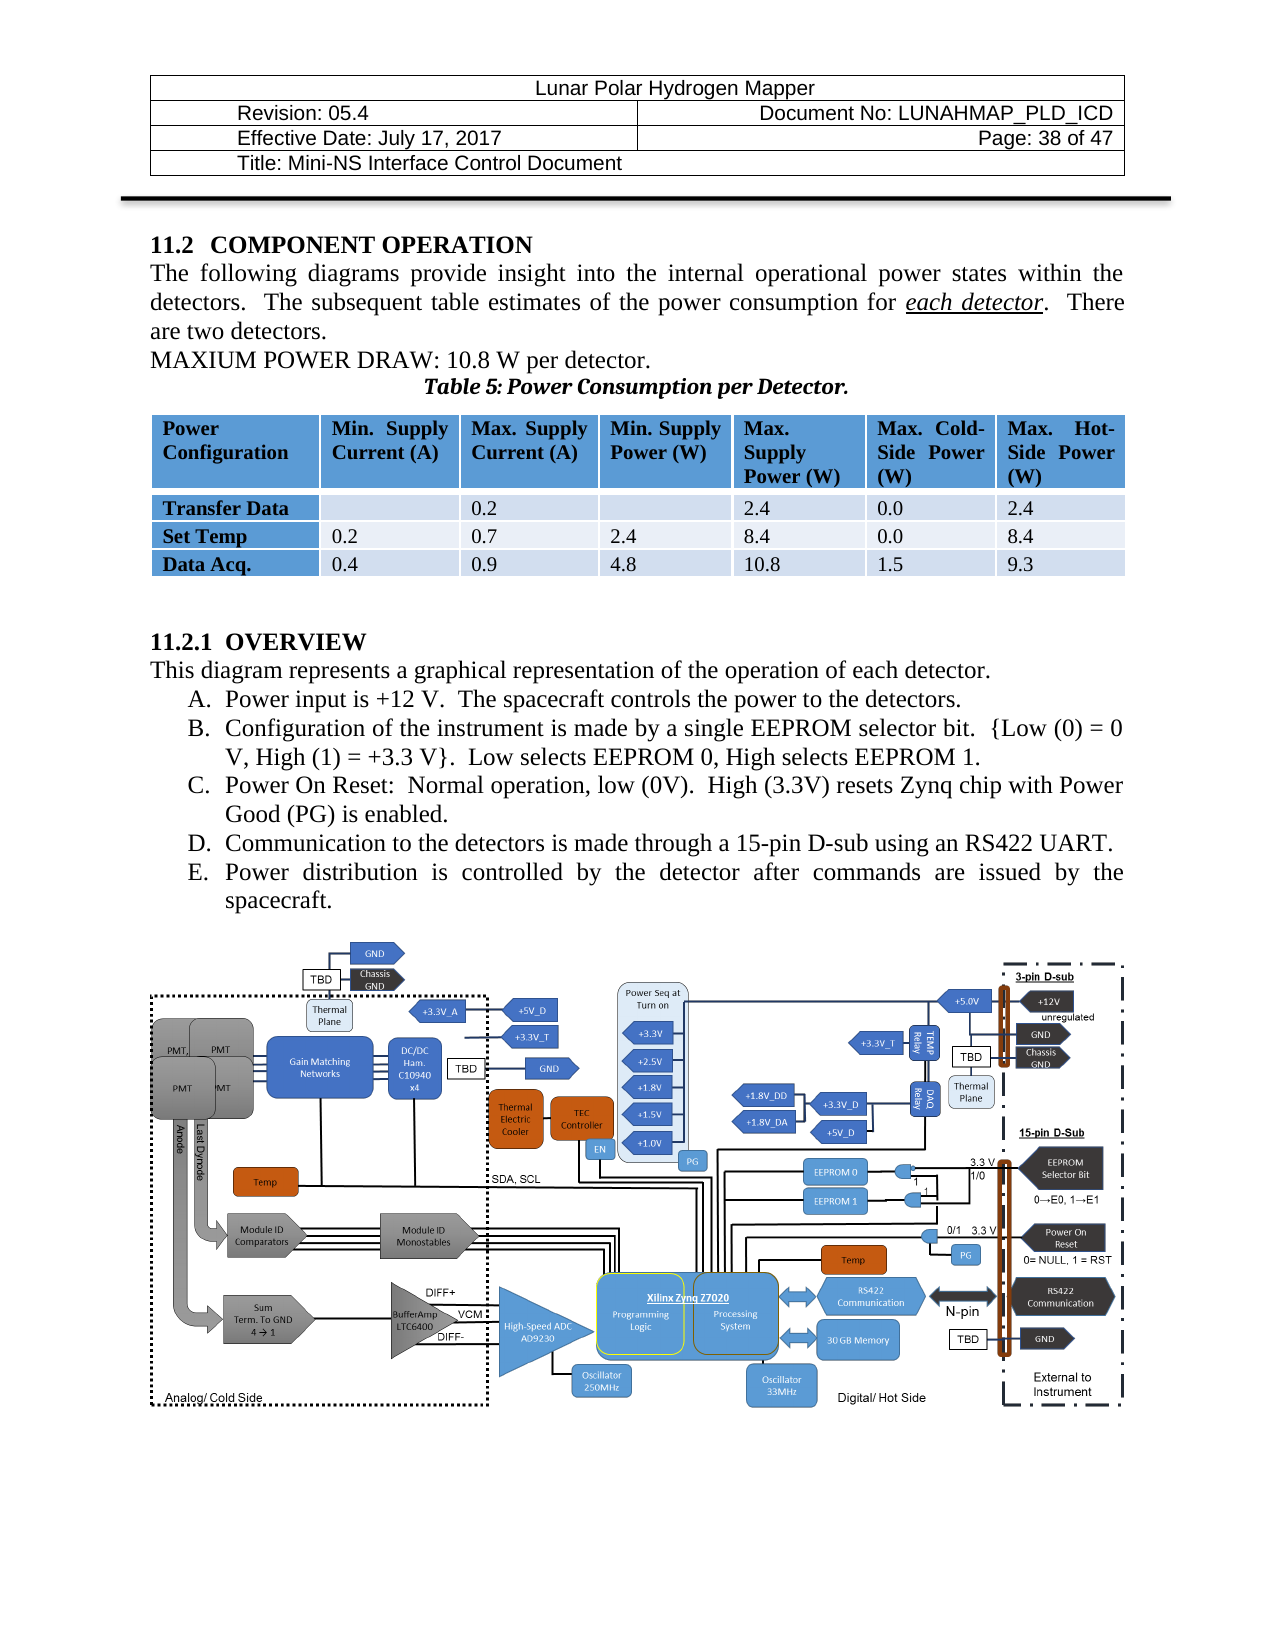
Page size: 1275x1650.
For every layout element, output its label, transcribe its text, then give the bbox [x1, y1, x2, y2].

table_cell Set Temp [152, 522, 319, 548]
table_cell 0.4 [321, 550, 459, 576]
table_cell 0.7 [461, 522, 598, 548]
table_header Min. Supply Power (W) [600, 415, 731, 488]
table_cell [600, 495, 731, 520]
list Communication to the detectors is made through a 15-pin D-sub using an RS422 UART. [187, 828, 1125, 857]
picture [150, 942, 1125, 1412]
table_cell 2.4 [997, 495, 1125, 520]
table_cell 0.2 [461, 495, 598, 520]
text MAXIUM POWER DRAW: 10.8 W per detector. [150, 345, 1125, 373]
table_cell 0.0 [867, 495, 995, 520]
table_header Min. Supply Current (A) [321, 415, 459, 488]
table_cell [321, 495, 459, 520]
list Configuration of the instrument is made by a single EEPROM selector bit. {Low (0) = 0 V, High (1) = +3.3 V}. Low selects EEPROM 0, High selects EEPROM 1. [187, 713, 1125, 770]
table_cell 0.9 [461, 550, 598, 576]
table_cell Data Acq. [152, 550, 319, 576]
subtitle Component Operation [150, 230, 1125, 258]
list Power input is +12 V. The spacecraft controls the power to the detectors. [187, 684, 1125, 713]
table_cell 0.2 [321, 522, 459, 548]
table_cell 2.4 [600, 522, 731, 548]
table_cell 4.8 [600, 550, 731, 576]
table_header Max. Hot-Side Power (W) [997, 415, 1125, 488]
table_header Max. Cold-Side Power (W) [867, 415, 995, 488]
table_cell 1.5 [867, 550, 995, 576]
table_cell Transfer Data [152, 495, 319, 520]
list Power distribution is controlled by the detector after commands are issued by the spacecraft. [187, 857, 1125, 914]
table_cell 2.4 [734, 495, 865, 520]
table_cell 10.8 [734, 550, 865, 576]
table_header Max. Supply Power (W) [734, 415, 865, 488]
table_header Max. Supply Current (A) [461, 415, 598, 488]
table_cell 8.4 [734, 522, 865, 548]
table_cell 9.3 [997, 550, 1125, 576]
table_cell 0.0 [867, 522, 995, 548]
text The following diagrams provide insight into the internal operational power states within the detectors. The subsequent table estimates of the power consumption for each detector. There are two detectors. [150, 258, 1125, 345]
list Power On Reset: Normal operation, low (0V). High (3.3V) resets Zynq chip with Power Good (PG) is enabled. [187, 770, 1125, 828]
subtitle Overview [150, 627, 1125, 655]
table_cell 8.4 [997, 522, 1125, 548]
text This diagram represents a graphical representation of the operation of each detector. [150, 655, 1125, 684]
table_header Power Configuration [152, 415, 319, 488]
